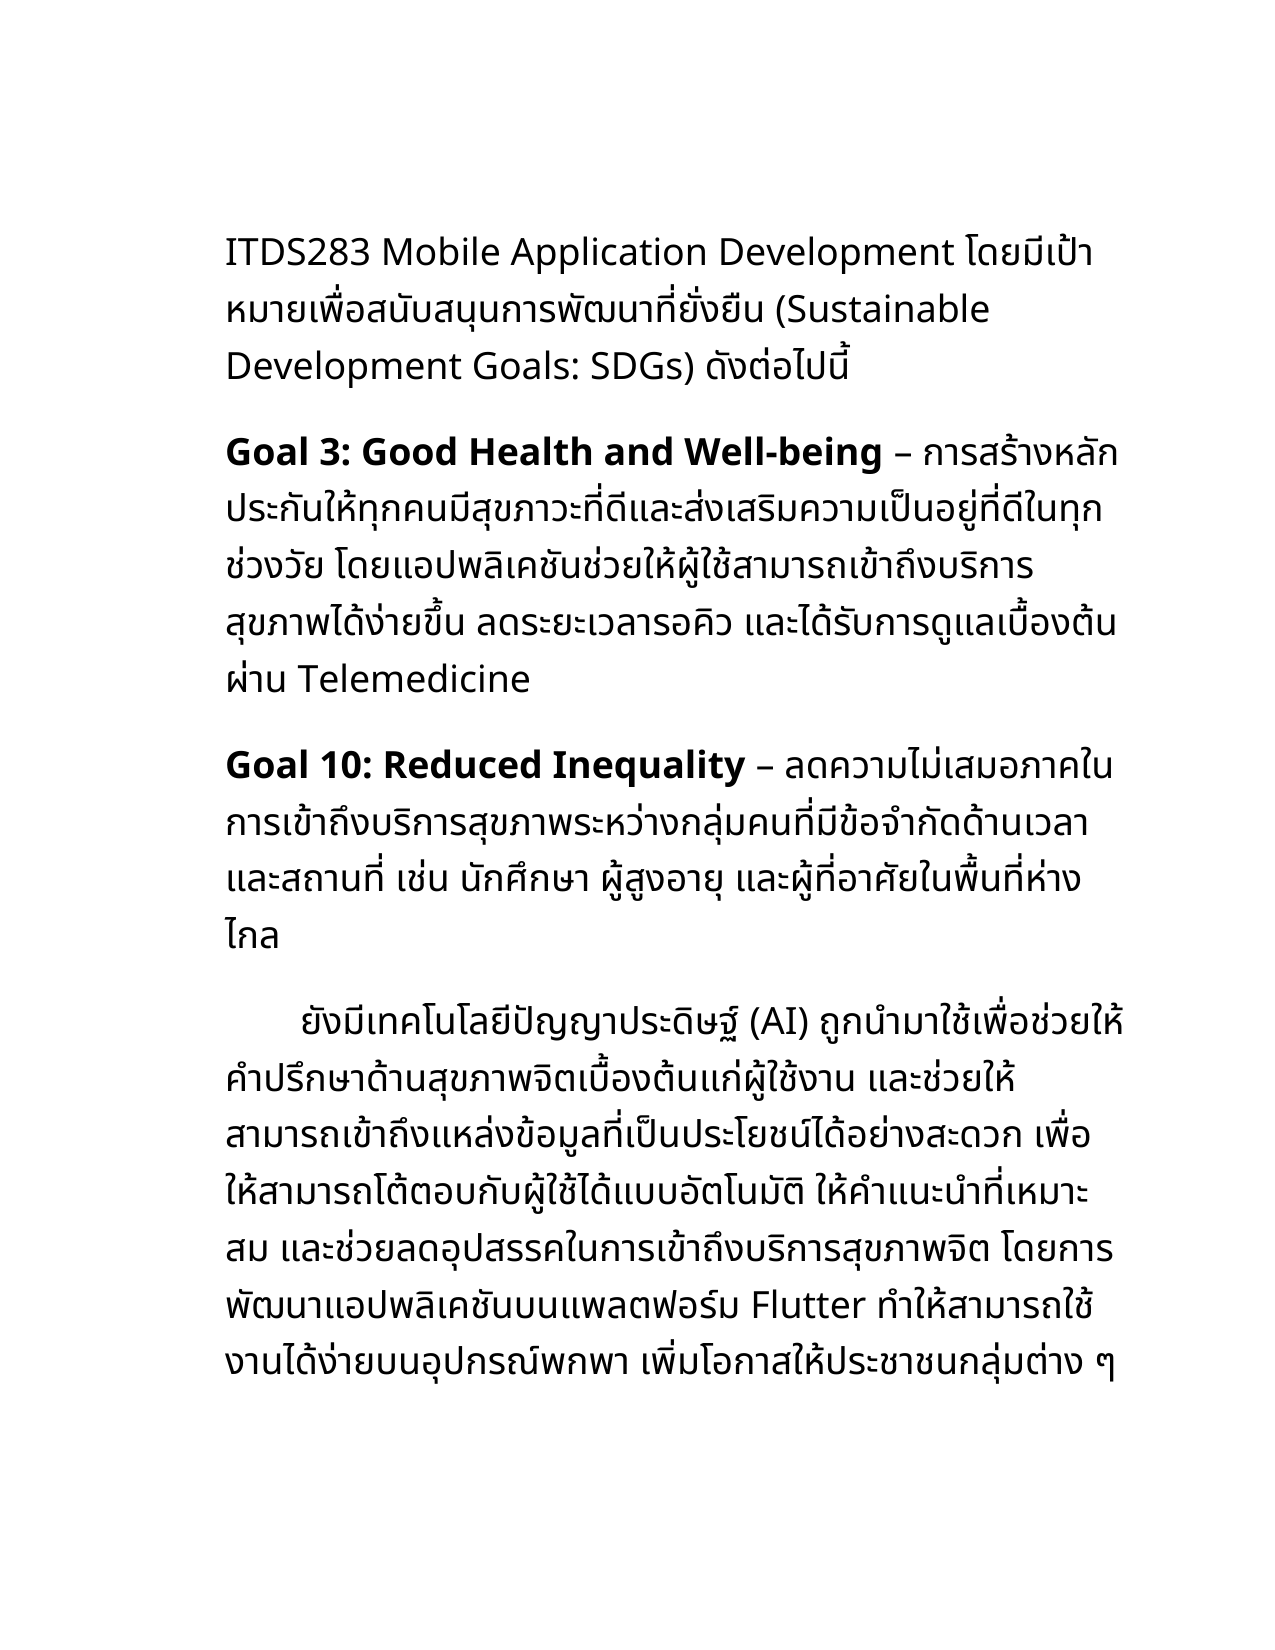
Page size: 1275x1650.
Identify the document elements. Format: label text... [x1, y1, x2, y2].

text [225, 994, 1125, 1392]
text Goal 3: Good Health and Well-being – การสร้างหลักประกันให้ทุกคนมีสุขภาวะที่ดีและส่งเสริมความเป็นอยู่ที่ดีในทุกช่วงวัย โดยแอปพลิเคชันช่วยให้ผู้ใช้สามารถเข้าถึงบริการสุขภาพได้ง่ายขึ้น ลดระยะเวลารอคิว และได้รับการดูแลเบื้องต้นผ่าน Telemedicine [225, 425, 1125, 709]
text Goal 10: Reduced Inequality – ลดความไม่เสมอภาคในการเข้าถึงบริการสุขภาพระหว่างกลุ่มคนที่มีข้อจำกัดด้านเวลาและสถานที่ เช่น นักศึกษา ผู้สูงอายุ และผู้ที่อาศัยในพื้นที่ห่างไกล [225, 738, 1125, 965]
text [225, 225, 1125, 396]
